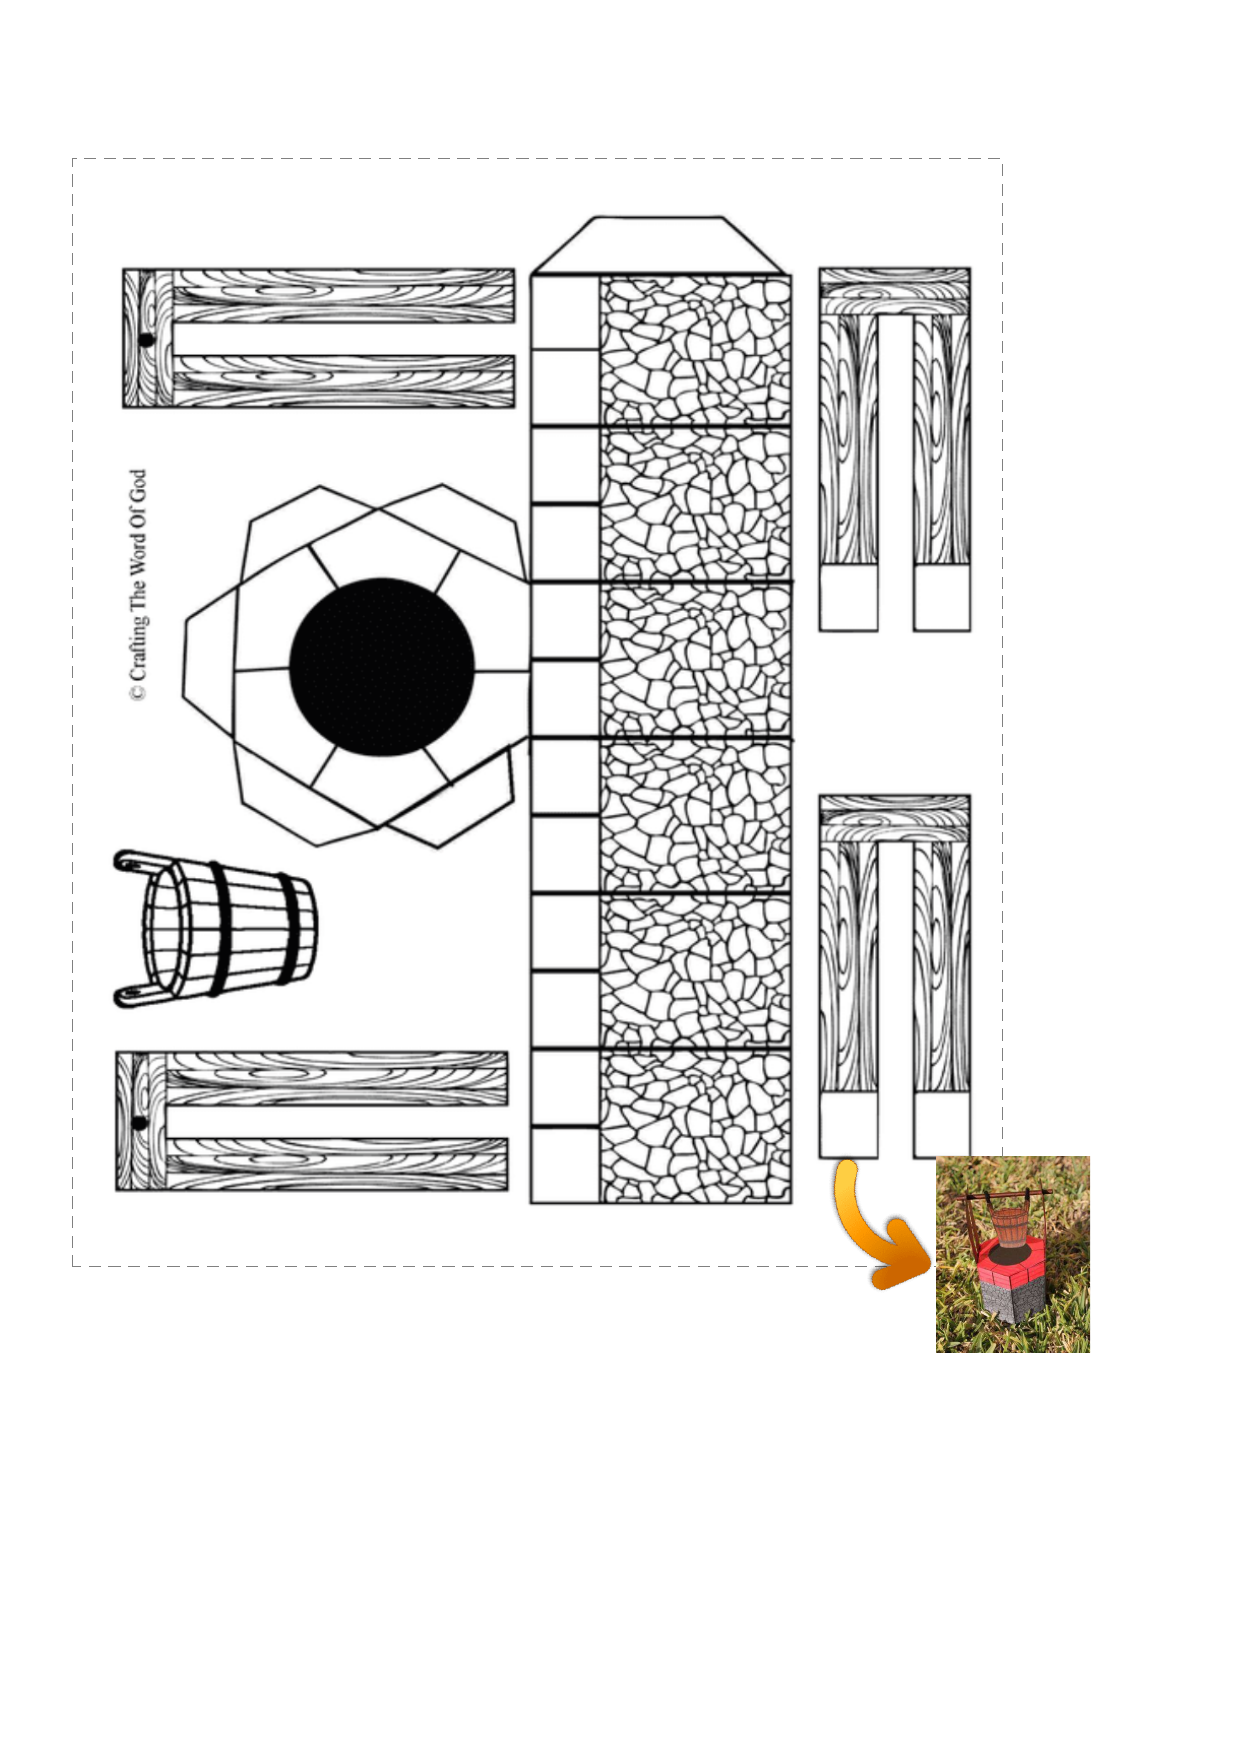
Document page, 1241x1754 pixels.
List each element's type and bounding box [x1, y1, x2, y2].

picture [73, 160, 1091, 1353]
